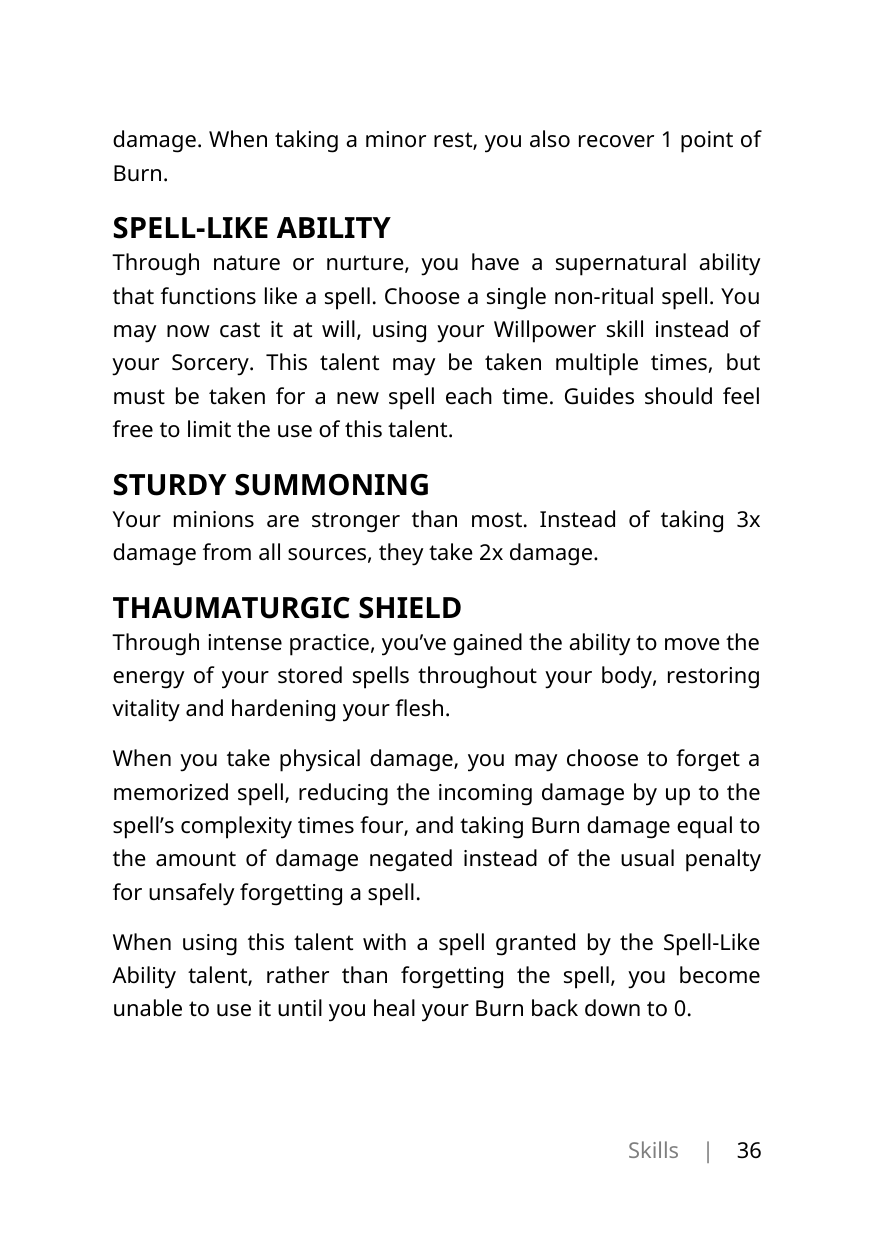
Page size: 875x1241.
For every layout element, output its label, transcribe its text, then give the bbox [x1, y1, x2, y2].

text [112, 124, 762, 187]
text Your minions are stronger than most. Instead of taking 3x damage from all sources, they take 2x damage. [112, 504, 762, 567]
text When using this talent with a spell granted by the Spell-Like Ability talent, rather than forgetting the spell, you become unable to use it until you heal your Burn back down to 0. [112, 927, 762, 1023]
subtitle Sturdy Summoning [112, 464, 762, 504]
text Through intense practice, you’ve gained the ability to move the energy of your stored spells throughout your body, restoring vitality and hardening your flesh. [112, 627, 762, 723]
subtitle Thaumaturgic Shield [112, 587, 762, 627]
subtitle Spell-like Ability [112, 208, 762, 247]
text Through nature or nurture, you have a supernatural ability that functions like a spell. Choose a single non-ritual spell. You may now cast it at will, using your Willpower skill instead of your Sorcery. This talent may be taken multiple times, but must be taken for a new spell each time. Guides should feel free to limit the use of this talent. [112, 247, 762, 444]
text When you take physical damage, you may choose to forget a memorized spell, reducing the incoming damage by up to the spell’s complexity times four, and taking Burn damage equal to the amount of damage negated instead of the usual penalty for unsafely forgetting a spell. [112, 743, 762, 907]
